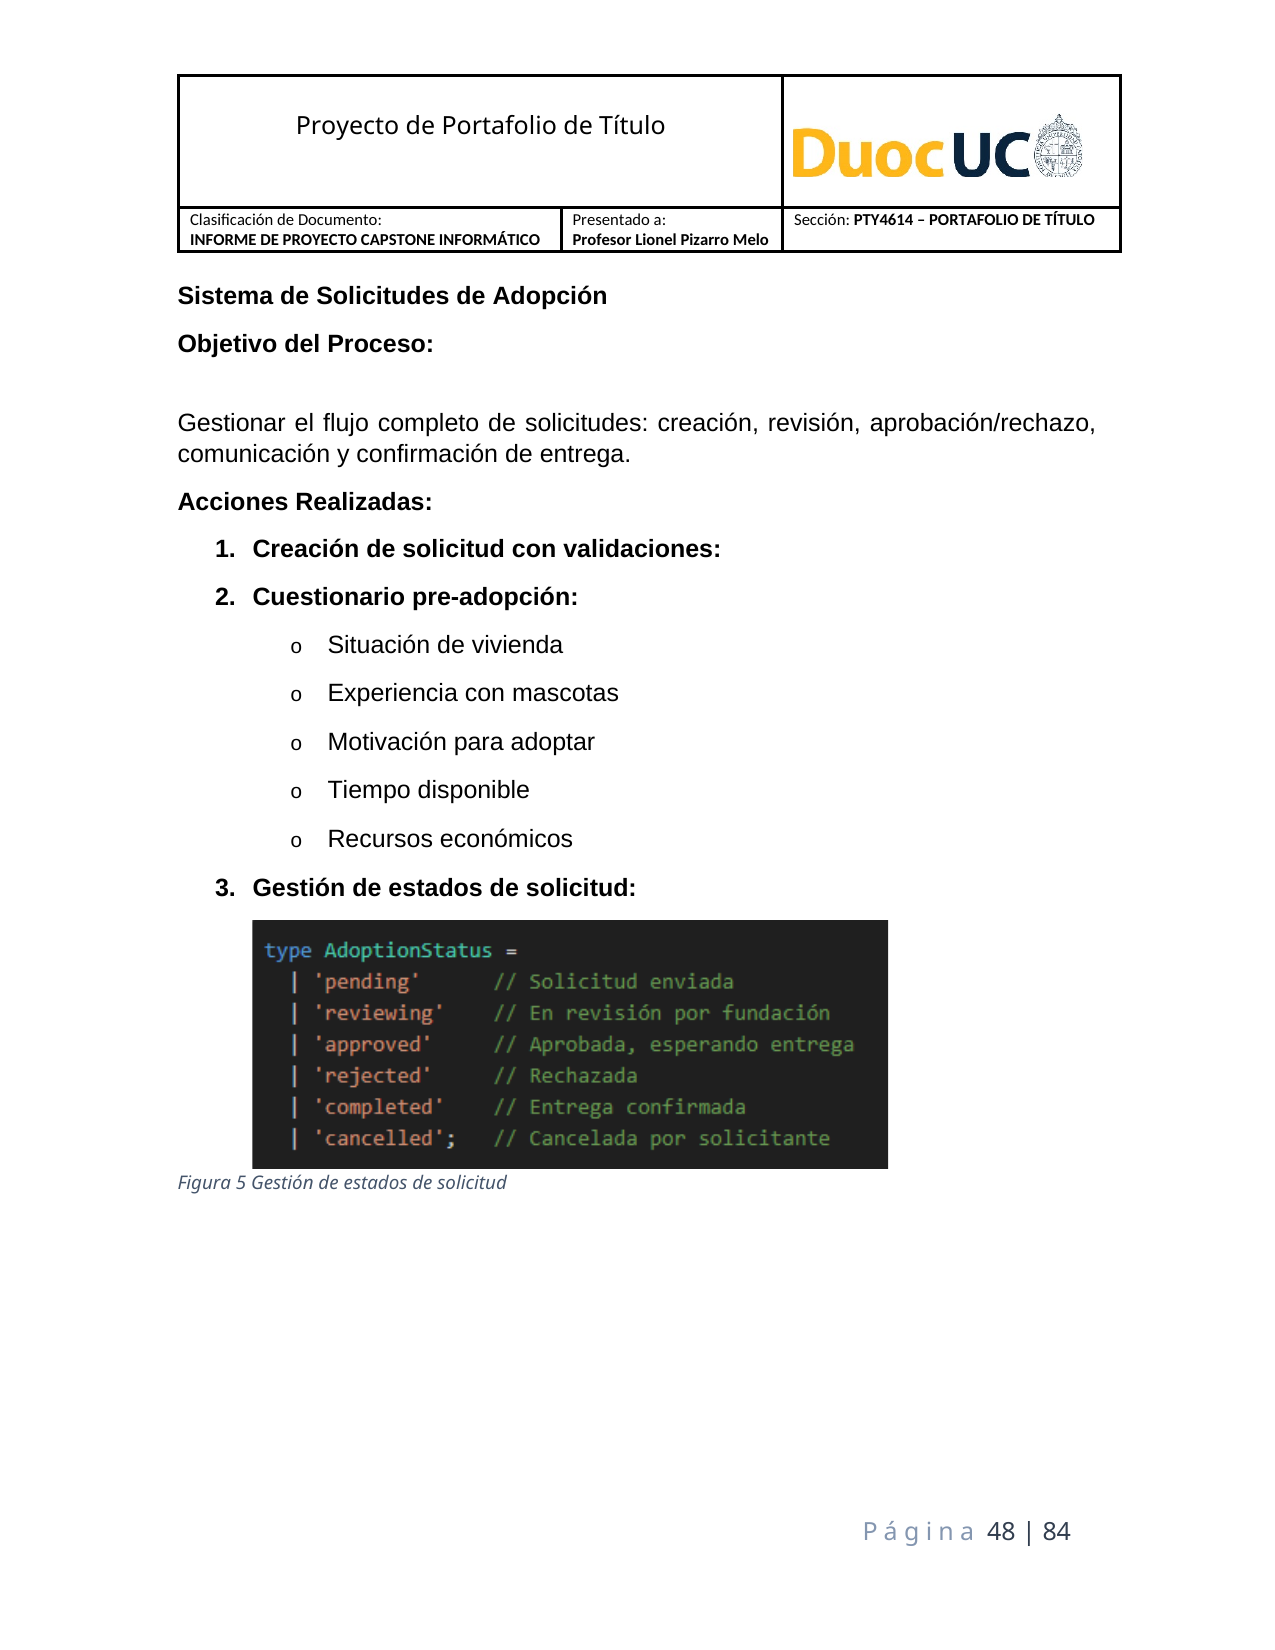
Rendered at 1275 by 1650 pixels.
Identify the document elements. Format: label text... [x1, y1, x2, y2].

text Sistema de Solicitudes de Adopción [177, 281, 1098, 310]
picture [791, 113, 1083, 176]
text Acciones Realizadas: [177, 486, 1098, 515]
text Figura 5 Gestión de estados de solicitud [177, 1169, 1098, 1194]
list Motivación para adoptar [290, 727, 1098, 757]
list Creación de solicitud con validaciones: [215, 534, 1098, 563]
list Cuestionario pre-adopción: [215, 582, 1098, 611]
text Gestionar el flujo completo de solicitudes: creación, revisión, aprobación/rechazo, comunicación y confirmación de entrega. [177, 377, 1098, 467]
list Tiempo disponible [290, 776, 1098, 805]
picture [252, 920, 889, 1169]
list Experiencia con mascotas [290, 678, 1098, 708]
text Objetivo del Proceso: [177, 329, 1098, 358]
list Situación de vivienda [290, 629, 1098, 659]
list Recursos económicos [290, 824, 1098, 854]
list Gestión de estados de solicitud: [215, 873, 1098, 902]
